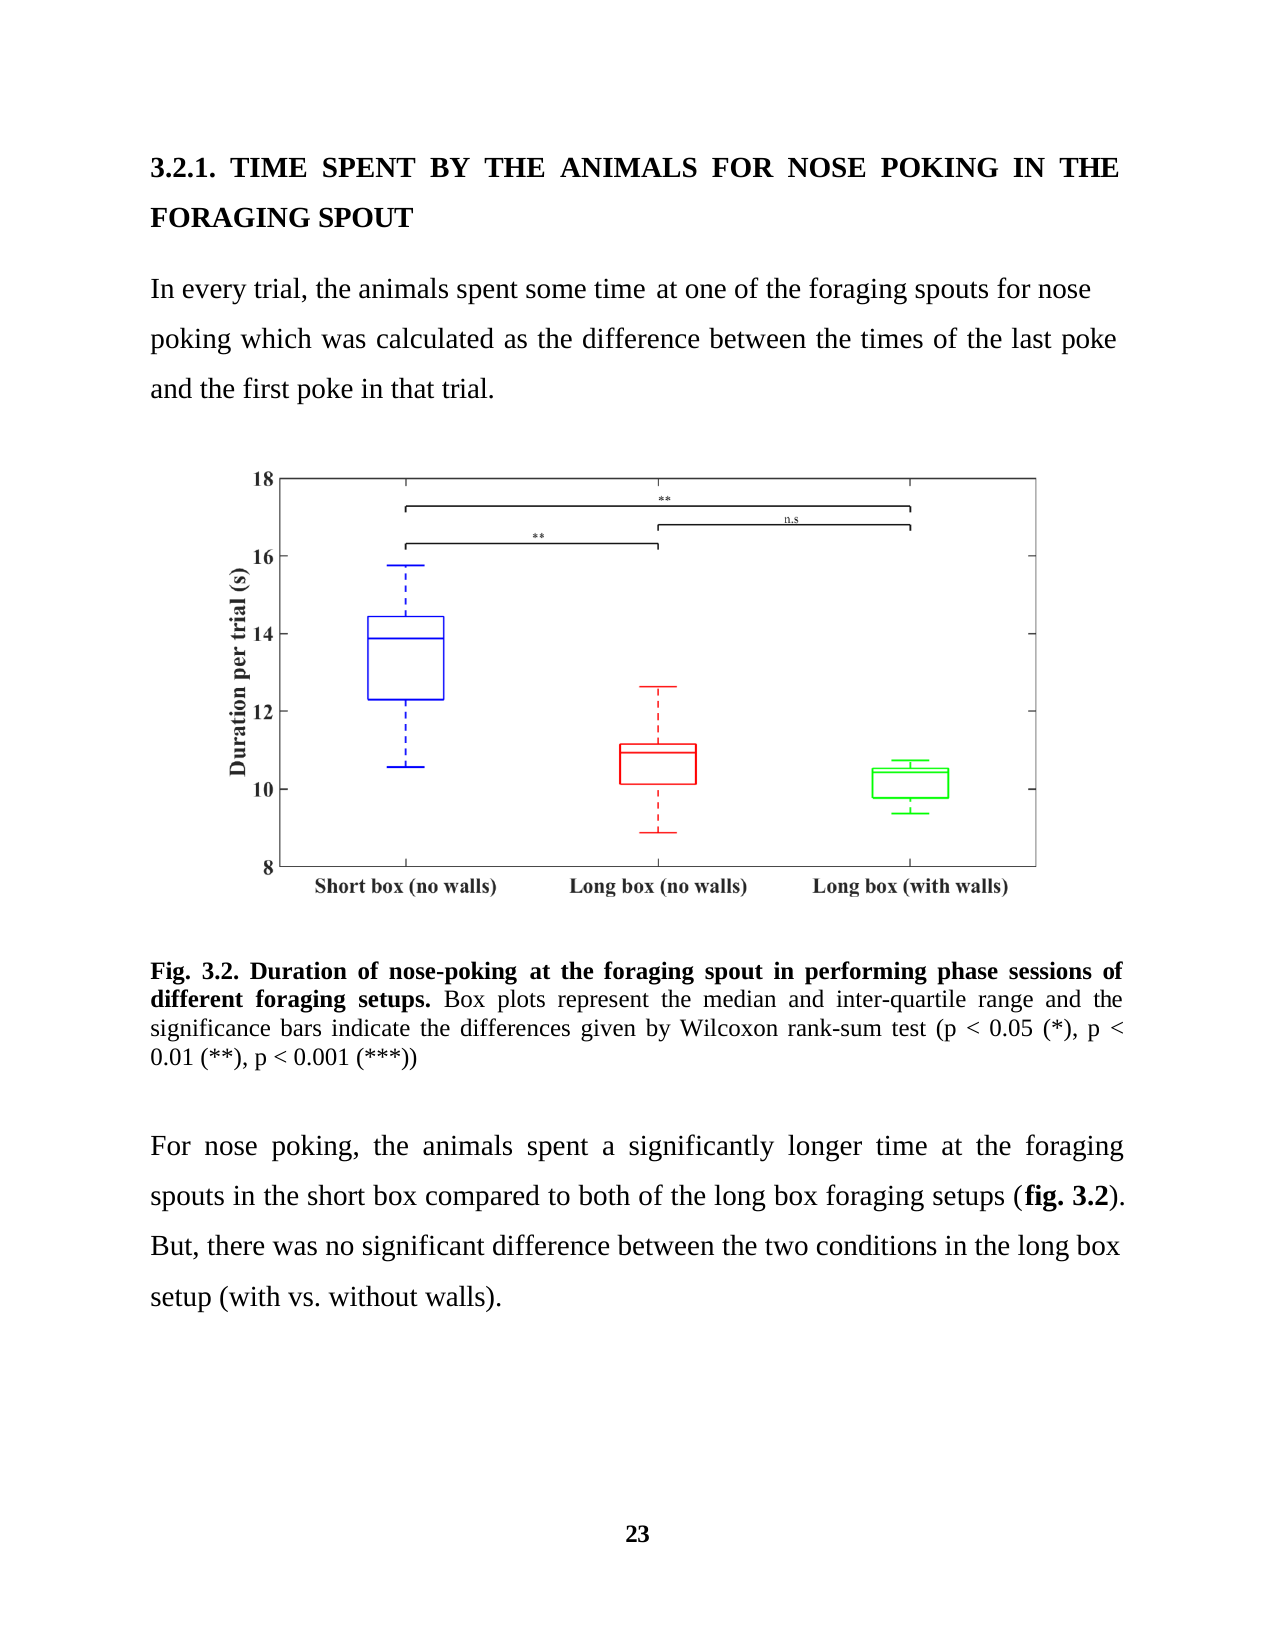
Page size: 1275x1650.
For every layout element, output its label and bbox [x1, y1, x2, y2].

picture [228, 471, 1037, 897]
